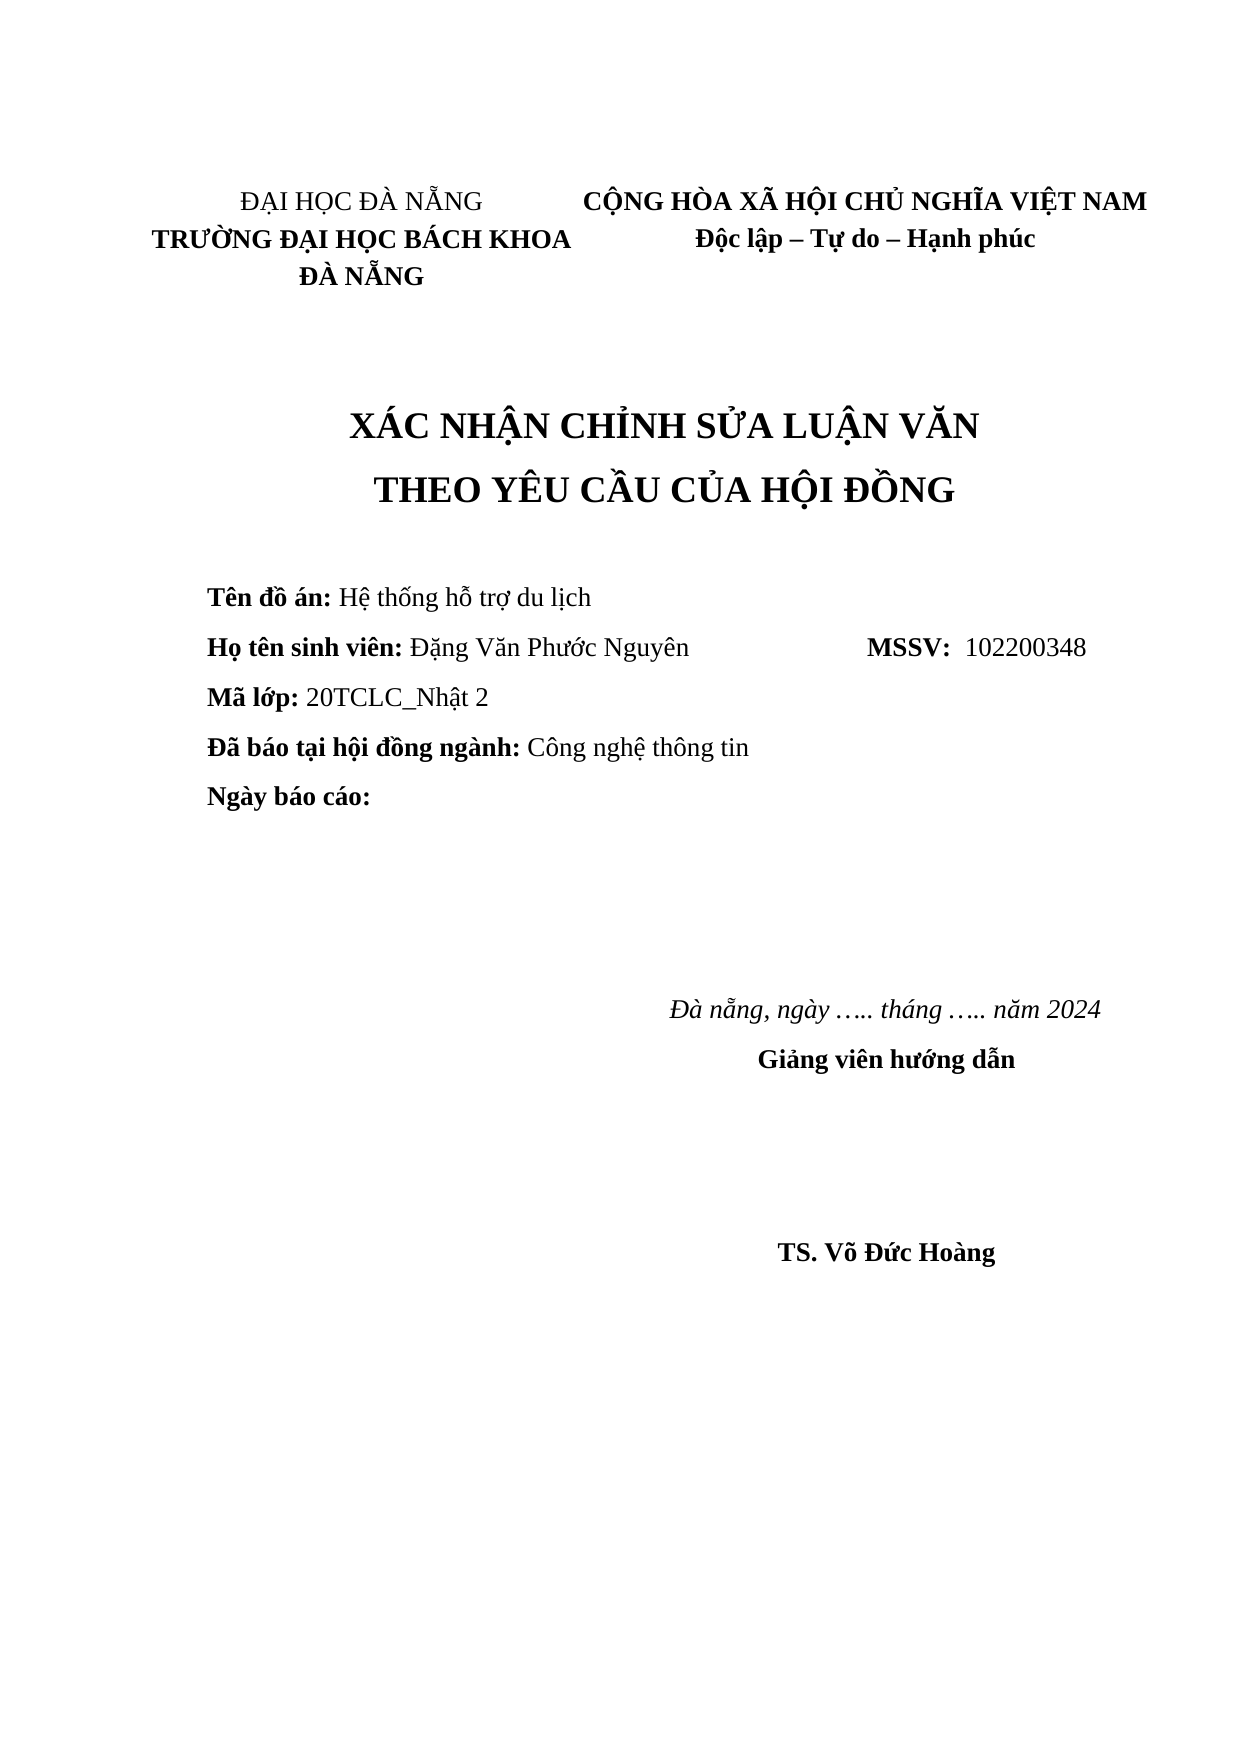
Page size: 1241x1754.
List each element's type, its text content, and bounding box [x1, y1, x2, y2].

text Ngày báo cáo: [207, 781, 1122, 812]
text XÁC NHẬN CHỈNH SỬA LUẬN VĂN [207, 403, 1122, 446]
text Mã lớp: 20TCLC_Nhật 2 [207, 681, 1122, 712]
text Họ tên sinh viên: Đặng Văn Phước Nguyên [207, 631, 792, 662]
text Đã báo tại hội đồng ngành: Công nghệ thông tin [207, 731, 1122, 762]
text THEO YÊU CẦU CỦA HỘI ĐỒNG [207, 467, 1122, 511]
text Tên đồ án: Hệ thống hỗ trợ du lịch [207, 581, 1122, 612]
text MSSV: 102200348 [867, 631, 1122, 662]
